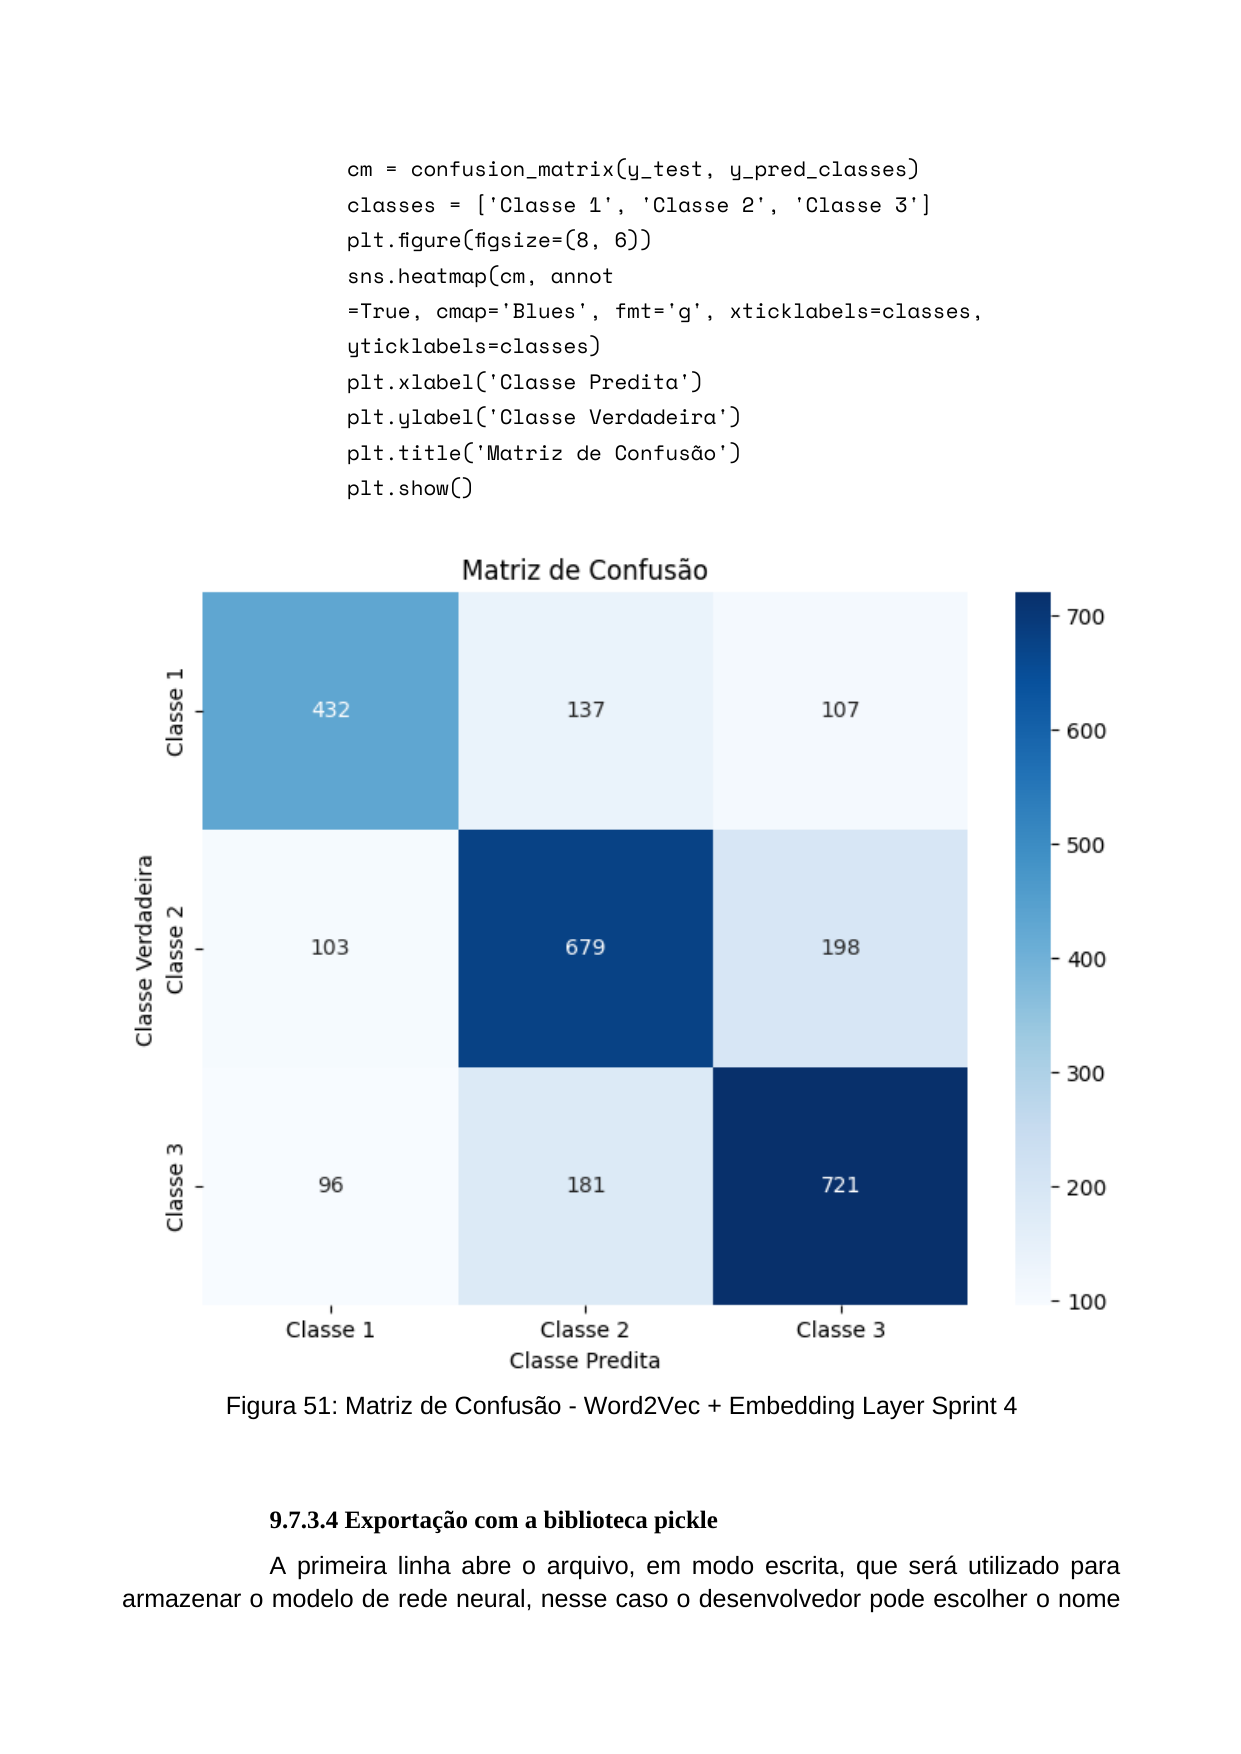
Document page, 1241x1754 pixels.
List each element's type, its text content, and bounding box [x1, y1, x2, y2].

text plt.ylabel('Classe Verdadeira') [347, 401, 1122, 432]
text plt.figure(figsize=(8, 6)) [347, 224, 1122, 255]
text sns.heatmap(cm, annot [347, 260, 1122, 291]
text plt.xlabel('Classe Predita') [347, 366, 1122, 397]
text plt.show() [347, 472, 1122, 503]
text cm = confusion_matrix(y_test, y_pred_classes) [347, 153, 1122, 184]
text plt.title('Matriz de Confusão') [347, 437, 1122, 468]
picture [121, 543, 1122, 1387]
subtitle 9.7.3.4 Exportação com a biblioteca pickle [122, 1505, 1122, 1534]
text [122, 1551, 1122, 1612]
text classes = ['Classe 1', 'Classe 2', 'Classe 3'] [347, 189, 1122, 220]
text Figura 51: Matriz de Confusão - Word2Vec + Embedding Layer Sprint 4 [122, 1391, 1122, 1420]
text =True, cmap='Blues', fmt='g', xticklabels=classes, yticklabels=classes) [347, 295, 1122, 361]
